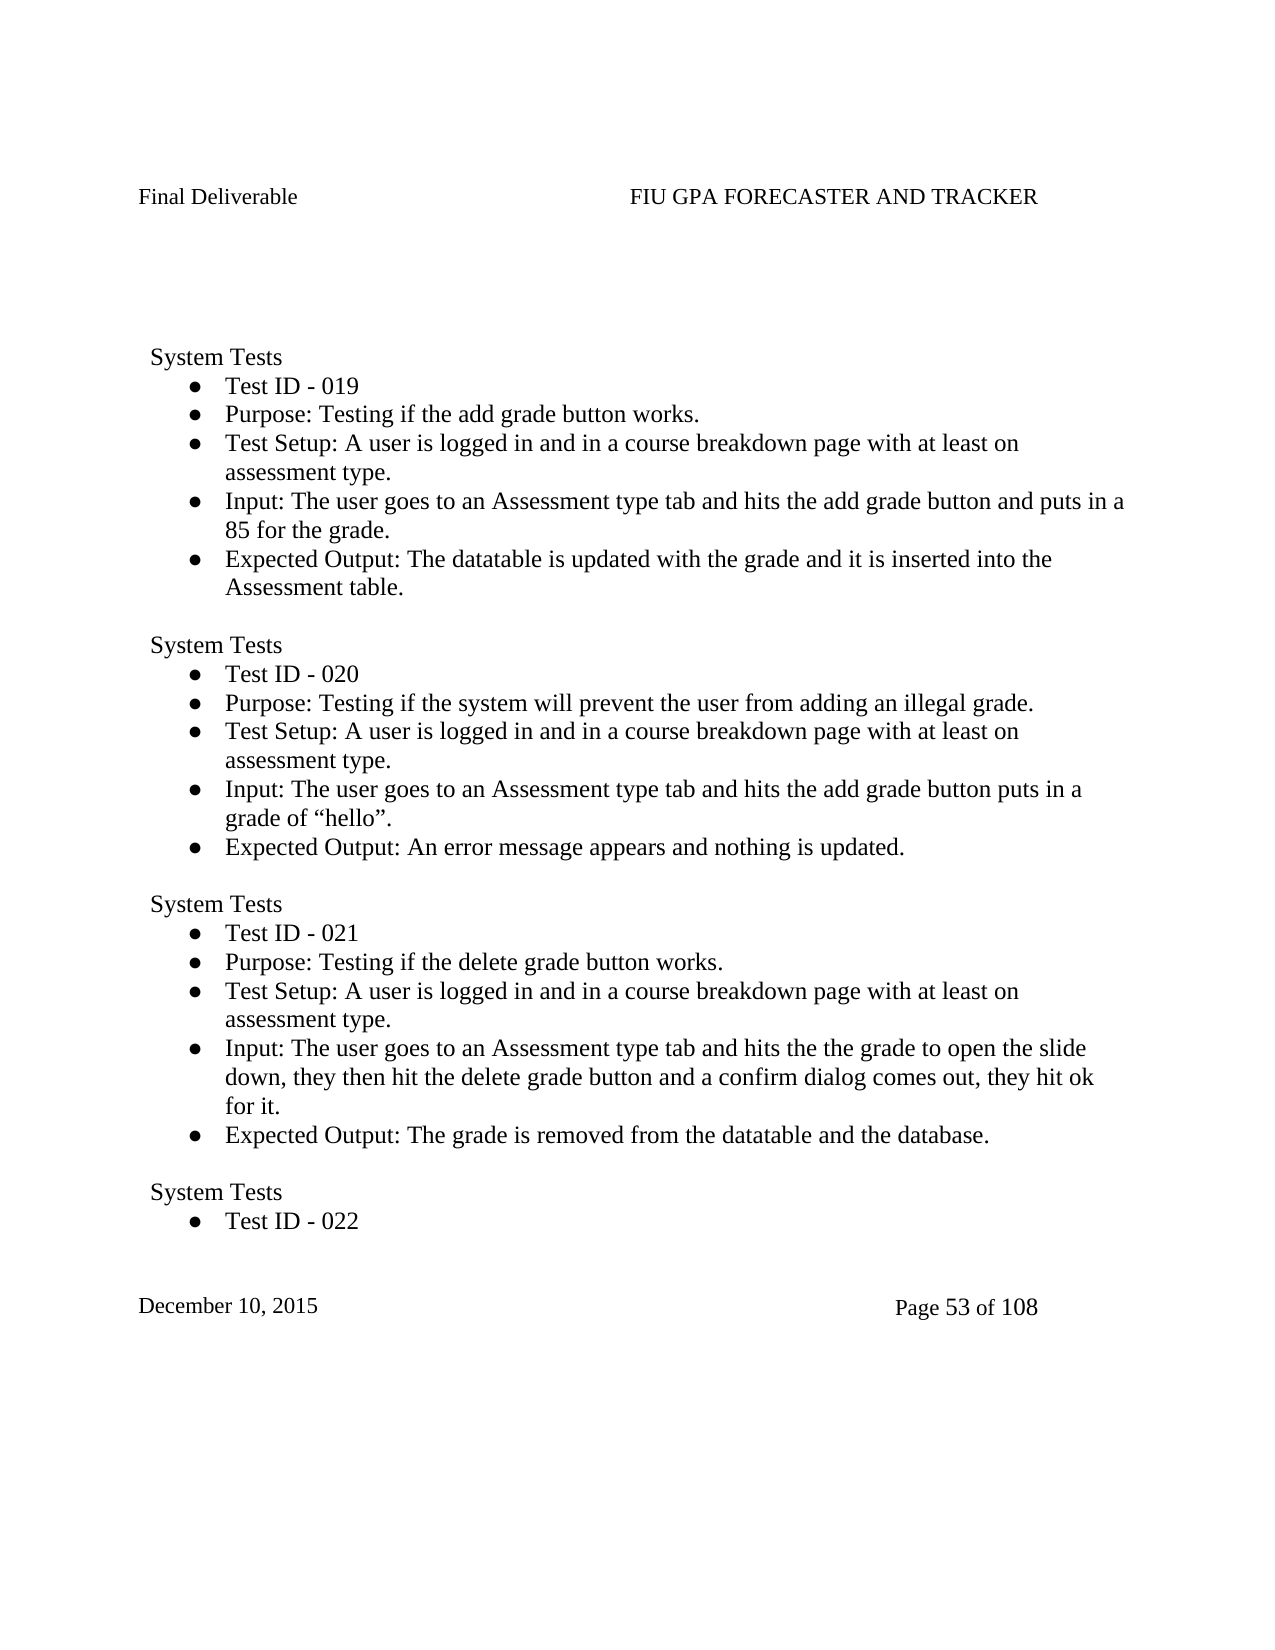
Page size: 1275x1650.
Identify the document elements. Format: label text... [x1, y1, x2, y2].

list Purpose: Testing if the delete grade button works. [187, 947, 1125, 976]
list Test Setup: A user is logged in and in a course breakdown page with at least on assessment type. [187, 716, 1125, 774]
list Purpose: Testing if the system will prevent the user from adding an illegal grade. [187, 687, 1125, 716]
list Test ID - 019 [187, 371, 1125, 399]
list Test ID - 021 [187, 918, 1125, 947]
list Expected Output: The grade is removed from the datatable and the database. [187, 1119, 1125, 1148]
text System Tests [150, 889, 1125, 918]
list Test ID - 020 [187, 659, 1125, 687]
list Test Setup: A user is logged in and in a course breakdown page with at least on assessment type. [187, 976, 1125, 1033]
list Input: The user goes to an Assessment type tab and hits the add grade button puts in a grade of “hello”. [187, 774, 1125, 832]
text System Tests [150, 342, 1125, 371]
text System Tests [150, 1177, 1125, 1206]
list Expected Output: An error message appears and nothing is updated. [187, 832, 1125, 860]
text System Tests [150, 630, 1125, 659]
list Expected Output: The datatable is updated with the grade and it is inserted into the Assessment table. [187, 543, 1125, 601]
list Test Setup: A user is logged in and in a course breakdown page with at least on assessment type. [187, 428, 1125, 486]
list Test ID - 022 [187, 1206, 1125, 1235]
list Input: The user goes to an Assessment type tab and hits the add grade button and puts in a 85 for the grade. [187, 486, 1125, 543]
list Input: The user goes to an Assessment type tab and hits the the grade to open the slide down, they then hit the delete grade button and a confirm dialog comes out, they hit ok for it. [187, 1033, 1125, 1119]
list Purpose: Testing if the add grade button works. [187, 399, 1125, 428]
